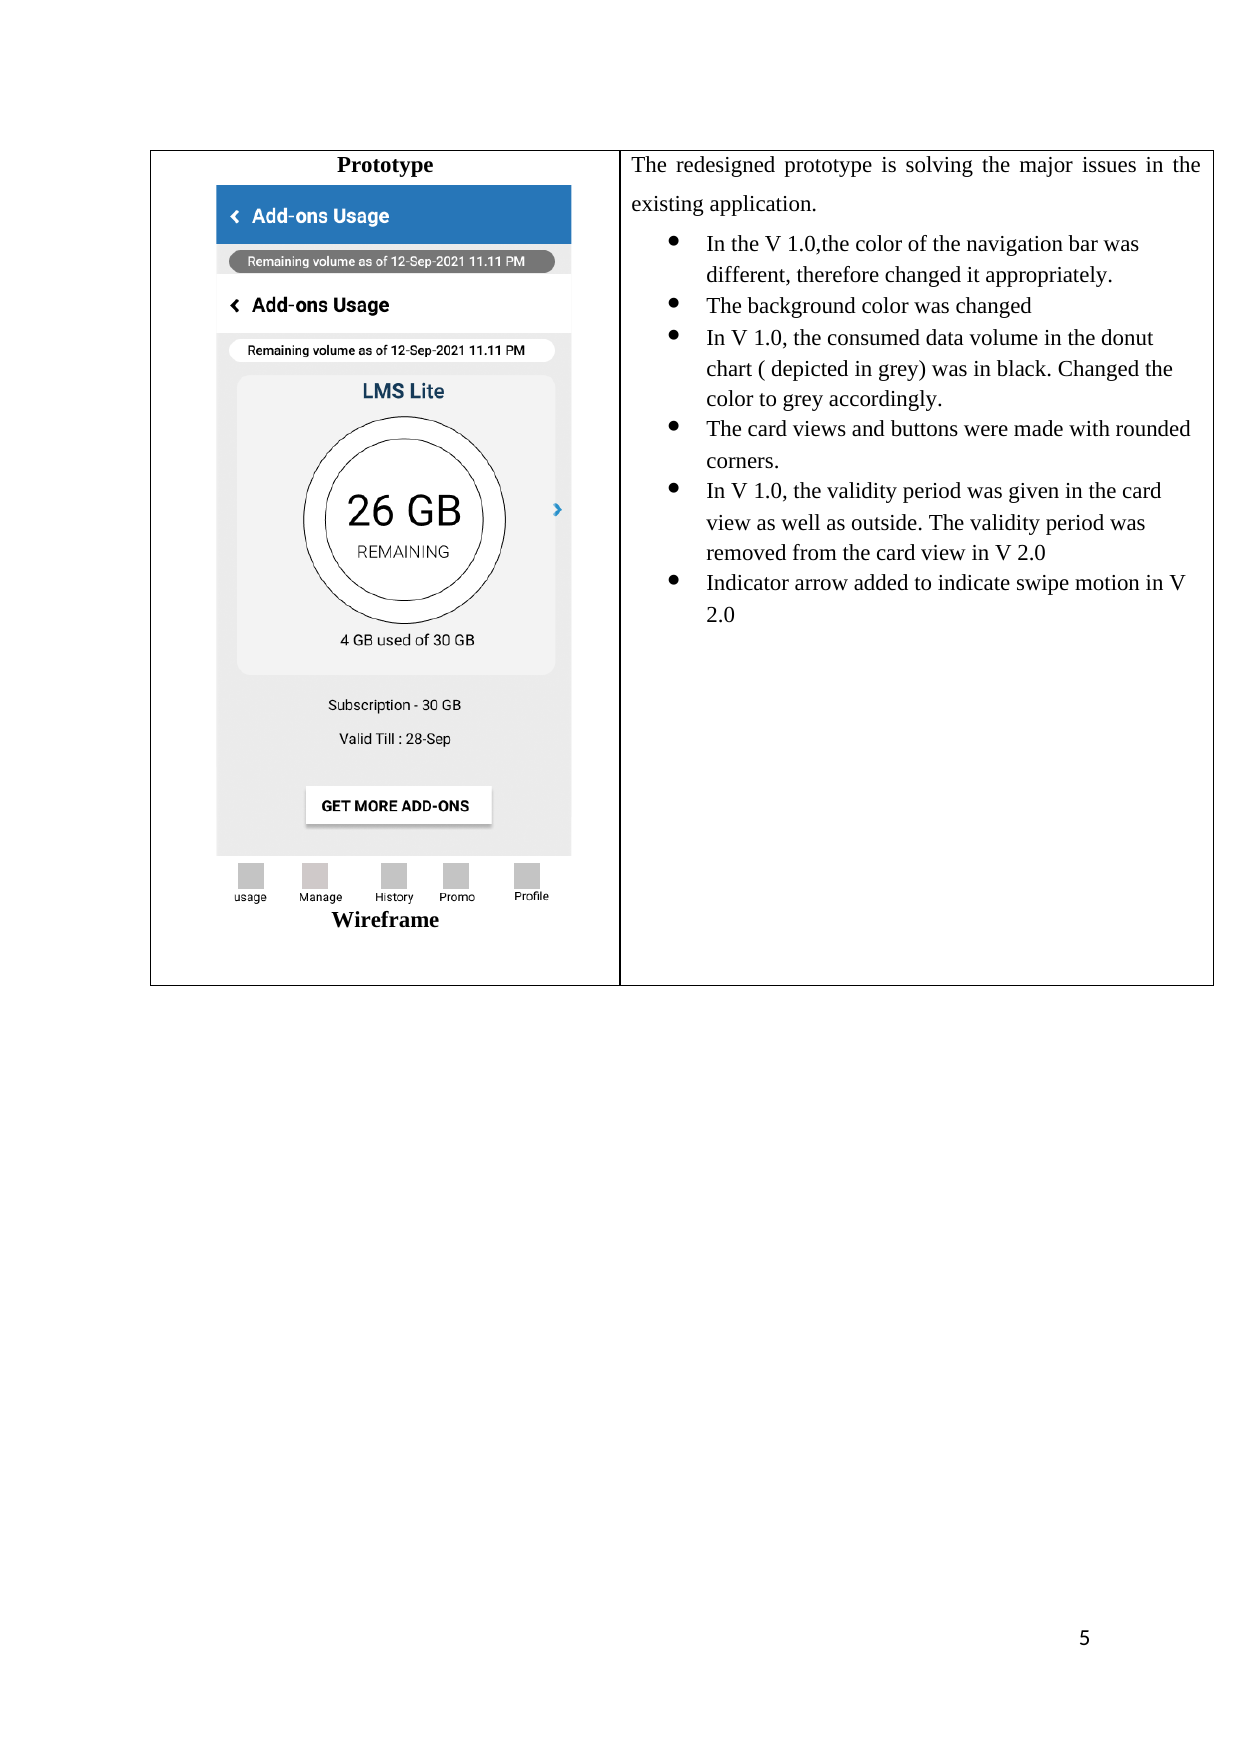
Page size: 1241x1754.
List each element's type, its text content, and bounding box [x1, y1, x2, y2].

picture [216, 185, 572, 906]
table_cell The redesigned prototype is solving the major issues in the existing application. In the V 1.0,the color of the navigation bar was different, therefore changed it appropriately. The background color was changed In V 1.0, the consumed data volume in the donut chart ( depicted in grey) was in black. Changed the color to grey accordingly. The card views and buttons were made with rounded corners. In V 1.0, the validity period was given in the card view as well as outside. The validity period was removed from the card view in V 2.0 Indicator arrow added to indicate swipe motion in V 2.0 [621, 151, 1213, 985]
table_cell Prototype Wireframe [151, 151, 619, 985]
